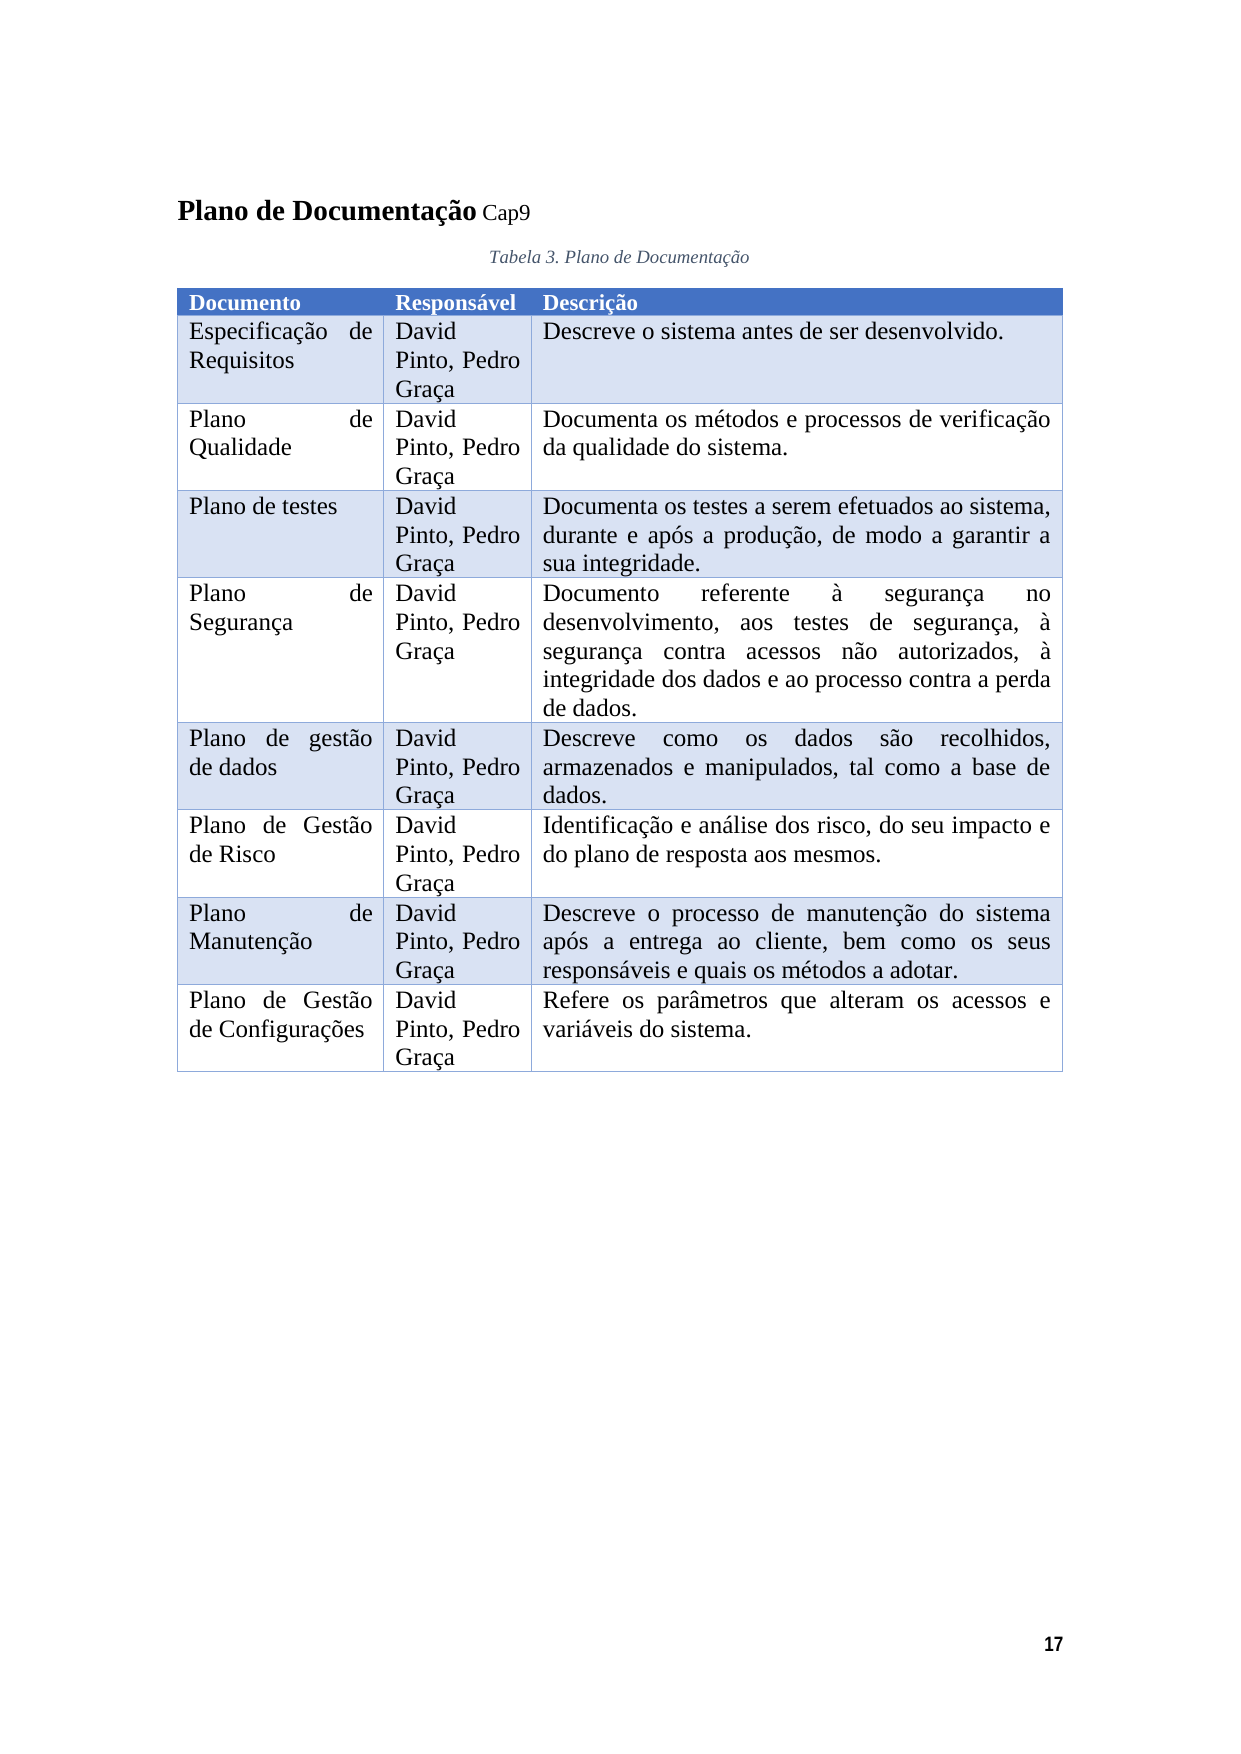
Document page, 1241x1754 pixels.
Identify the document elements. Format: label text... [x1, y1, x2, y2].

table_cell Descreve como os dados são recolhidos, armazenados e manipulados, tal como a base de dados. [532, 723, 1062, 809]
text Tabela 3. Plano de Documentação [177, 246, 1063, 267]
table_cell Plano de Segurança [178, 578, 383, 722]
table_cell Documenta os métodos e processos de verificação da qualidade do sistema. [532, 404, 1062, 490]
table_header Descrição [532, 289, 1062, 315]
table_cell Plano de Qualidade [178, 404, 383, 490]
table_cell Descreve o processo de manutenção do sistema após a entrega ao cliente, bem como os seus responsáveis e quais os métodos a adotar. [532, 898, 1062, 984]
table_header Documento [178, 289, 383, 315]
table_cell David Pinto, Pedro Graça [384, 985, 531, 1071]
table_cell Refere os parâmetros que alteram os acessos e variáveis do sistema. [532, 985, 1062, 1071]
table_cell Plano de gestão de dados [178, 723, 383, 809]
table_cell Documento referente à segurança no desenvolvimento, aos testes de segurança, à segurança contra acessos não autorizados, à integridade dos dados e ao processo contra a perda de dados. [532, 578, 1062, 722]
table_header Responsável [384, 289, 531, 315]
table_cell Plano de Gestão de Configurações [178, 985, 383, 1071]
table_cell David Pinto, Pedro Graça [384, 810, 531, 897]
table_cell Especificação de Requisitos [178, 316, 383, 403]
table_cell David Pinto, Pedro Graça [384, 404, 531, 490]
table_cell Plano de testes [178, 491, 383, 577]
table_cell Identificação e análise dos risco, do seu impacto e do plano de resposta aos mesmos. [532, 810, 1062, 897]
table_cell Documenta os testes a serem efetuados ao sistema, durante e após a produção, de modo a garantir a sua integridade. [532, 491, 1062, 577]
table_cell David Pinto, Pedro Graça [384, 316, 531, 403]
table_cell Plano de Gestão de Risco [178, 810, 383, 897]
table_cell David Pinto, Pedro Graça [384, 723, 531, 809]
text Plano de Documentação Cap9 [177, 193, 1063, 226]
table_cell Descreve o sistema antes de ser desenvolvido. [532, 316, 1062, 403]
table_cell David Pinto, Pedro Graça [384, 898, 531, 984]
table_cell David Pinto, Pedro Graça [384, 578, 531, 722]
table_cell David Pinto, Pedro Graça [384, 491, 531, 577]
table_cell Plano de Manutenção [178, 898, 383, 984]
